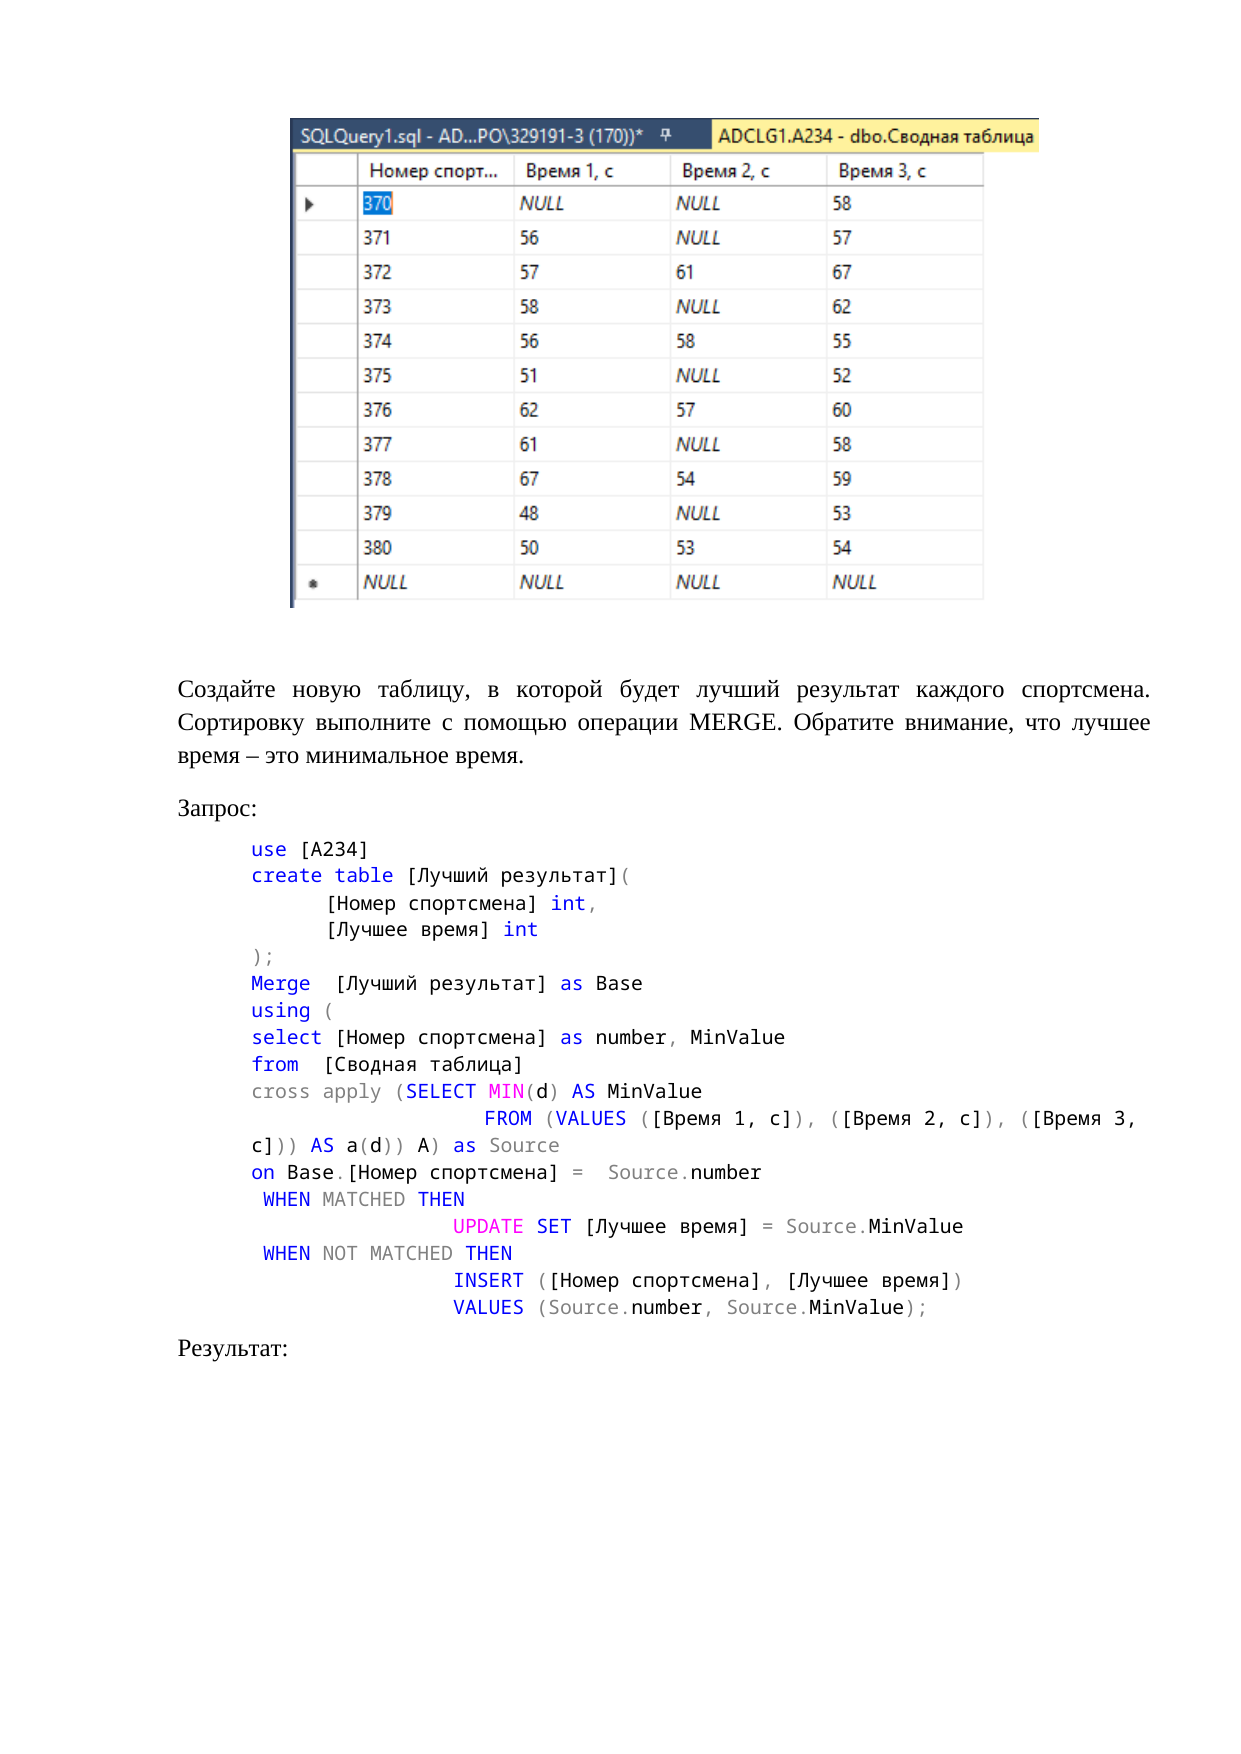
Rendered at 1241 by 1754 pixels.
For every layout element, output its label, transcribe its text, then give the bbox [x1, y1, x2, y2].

text WHEN MATCHED THEN [251, 1186, 1152, 1212]
text [Лучшее время] int [251, 916, 1152, 943]
text using ( [251, 997, 1152, 1024]
text on Base.[Номер спортсмена] = Source.number [251, 1158, 1152, 1186]
text use [А234] [251, 835, 1152, 862]
text UPDATE SET [Лучшее время] = Source.MinValue [251, 1212, 1152, 1239]
text VALUES (Source.number, Source.MinValue); [251, 1293, 1152, 1320]
text Запрос: [177, 793, 1152, 822]
text create table [Лучший результат]( [251, 862, 1152, 889]
text INSERT ([Номер спортсмена], [Лучшее время]) [251, 1266, 1152, 1293]
text cross apply (SELECT MIN(d) AS MinValue [251, 1078, 1152, 1104]
text Результат: [177, 1333, 1152, 1362]
text ); [251, 943, 1152, 970]
text [Номер спортсмена] int, [251, 889, 1152, 916]
text select [Номер спортсмена] as number, MinValue [251, 1024, 1152, 1051]
text WHEN NOT MATCHED THEN [251, 1239, 1152, 1266]
text from [Сводная таблица] [251, 1051, 1152, 1078]
picture [290, 118, 1039, 608]
text Merge [Лучший результат] as Base [251, 970, 1152, 997]
text FROM (VALUES ([Время 1, с]), ([Время 2, с]), ([Время 3, с])) AS a(d)) A) as Source [251, 1104, 1152, 1158]
text Создайте новую таблицу, в которой будет лучший результат каждого спортсмена. Сортировку выполните с помощью операции MERGE. Обратите внимание, что лучшее время – это минимальное время. [177, 674, 1152, 768]
